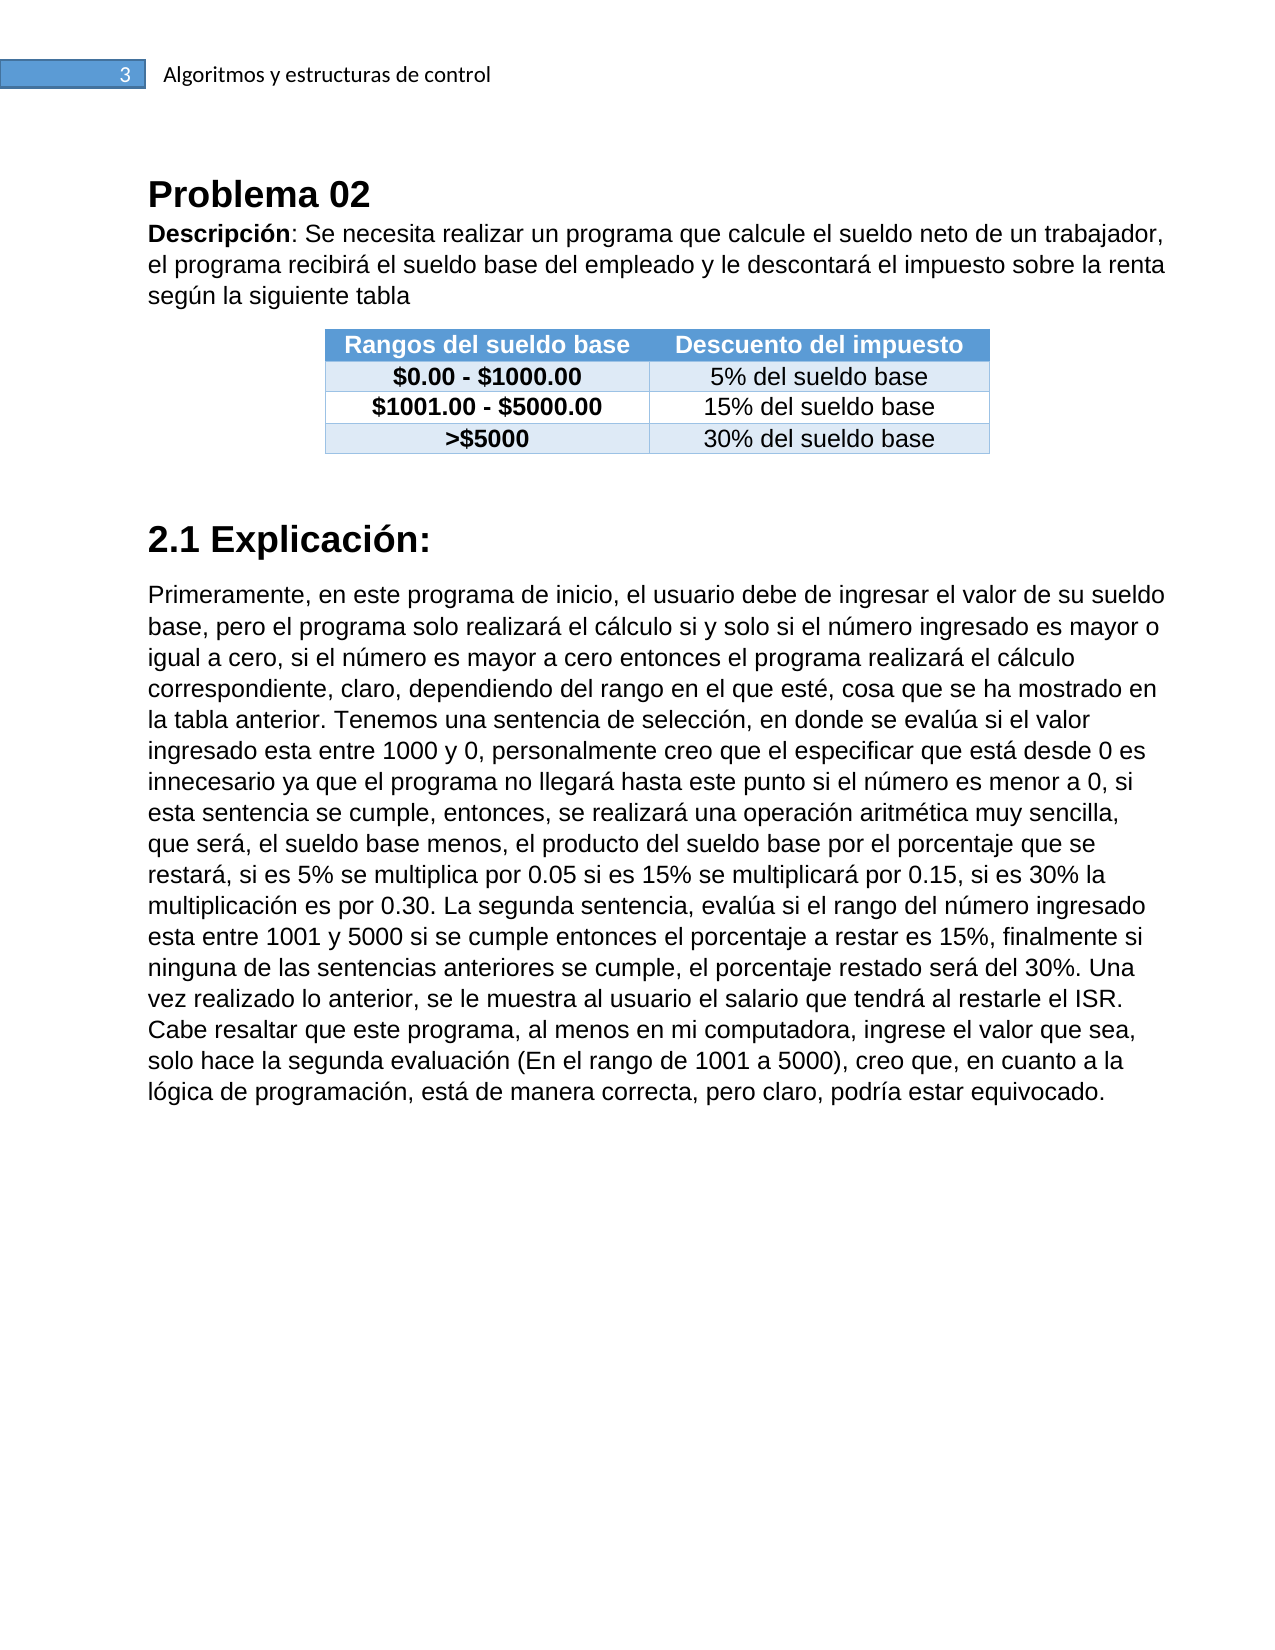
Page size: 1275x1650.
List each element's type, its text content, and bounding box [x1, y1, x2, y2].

table_cell 5% del sueldo base [650, 362, 989, 391]
subtitle Problema 02 [148, 173, 1167, 216]
table_cell 30% del sueldo base [650, 424, 989, 453]
table_cell >$5000 [326, 424, 649, 453]
text Descripción: Se necesita realizar un programa que calcule el sueldo neto de un trabajador, el programa recibirá el sueldo base del empleado y le descontará el impuesto sobre la renta según la siguiente tabla [148, 219, 1167, 310]
table_cell $0.00 - $1000.00 [326, 362, 649, 391]
table_header Rangos del sueldo base [326, 330, 649, 361]
text Primeramente, en este programa de inicio, el usuario debe de ingresar el valor de su sueldo base, pero el programa solo realizará el cálculo si y solo si el número ingresado es mayor o igual a cero, si el número es mayor a cero entonces el programa realizará el cálculo correspondiente, claro, dependiendo del rango en el que esté, cosa que se ha mostrado en la tabla anterior. Tenemos una sentencia de selección, en donde se evalúa si el valor ingresado esta entre 1000 y 0, personalmente creo que el especificar que está desde 0 es innecesario ya que el programa no llegará hasta este punto si el número es menor a 0, si esta sentencia se cumple, entonces, se realizará una operación aritmética muy sencilla, que será, el sueldo base menos, el producto del sueldo base por el porcentaje que se restará, si es 5% se multiplica por 0.05 si es 15% se multiplicará por 0.15, si es 30% la multiplicación es por 0.30. La segunda sentencia, evalúa si el rango del número ingresado esta entre 1001 y 5000 si se cumple entonces el porcentaje a restar es 15%, finalmente si ninguna de las sentencias anteriores se cumple, el porcentaje restado será del 30%. Una vez realizado lo anterior, se le muestra al usuario el salario que tendrá al restarle el ISR. Cabe resaltar que este programa, al menos en mi computadora, ingrese el valor que sea, solo hace la segunda evaluación (En el rango de 1001 a 5000), creo que, en cuanto a la lógica de programación, está de manera correcta, pero claro, podría estar equivocado. [148, 580, 1167, 1106]
table_cell $1001.00 - $5000.00 [326, 392, 649, 423]
text 2.1 Explicación: [148, 517, 1167, 560]
table_header Descuento del impuesto [650, 330, 989, 361]
table_cell 15% del sueldo base [650, 392, 989, 423]
